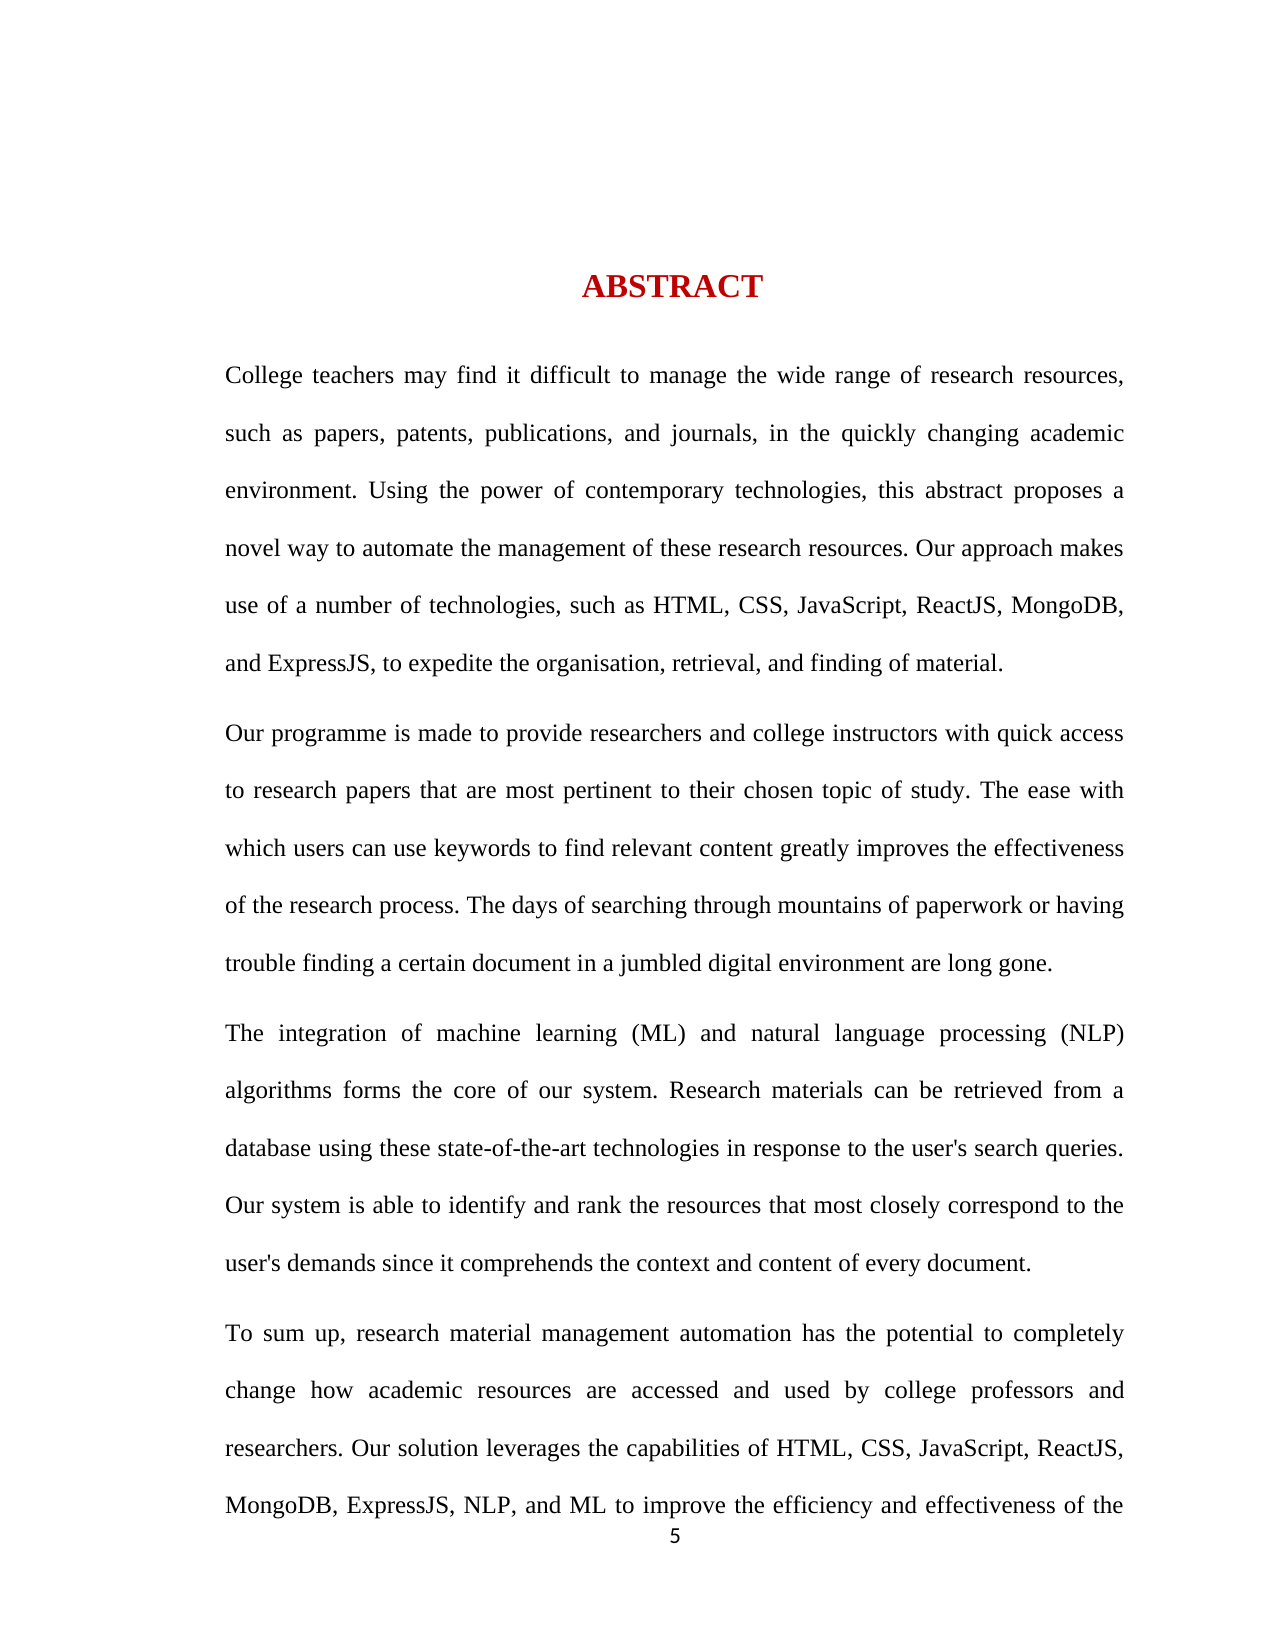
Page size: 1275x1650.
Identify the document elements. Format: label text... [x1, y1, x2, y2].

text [225, 1318, 1125, 1519]
text College teachers may find it difficult to manage the wide range of research resources, such as papers, patents, publications, and journals, in the quickly changing academic environment. Using the power of contemporary technologies, this abstract proposes a novel way to automate the management of these research resources. Our approach makes use of a number of technologies, such as HTML, CSS, JavaScript, ReactJS, MongoDB, and ExpressJS, to expedite the organisation, retrieval, and finding of material. [225, 361, 1125, 677]
text The integration of machine learning (ML) and natural language processing (NLP) algorithms forms the core of our system. Research materials can be retrieved from a database using these state-of-the-art technologies in response to the user's search queries. Our system is able to identify and rank the resources that most closely correspond to the user's demands since it comprehends the context and content of every document. [225, 1018, 1125, 1277]
text ABSTRACT [225, 267, 1120, 305]
text Our programme is made to provide researchers and college instructors with quick access to research papers that are most pertinent to their chosen topic of study. The ease with which users can use keywords to find relevant content greatly improves the effectiveness of the research process. The days of searching through mountains of paperwork or having trouble finding a certain document in a jumbled digital environment are long gone. [225, 718, 1125, 977]
